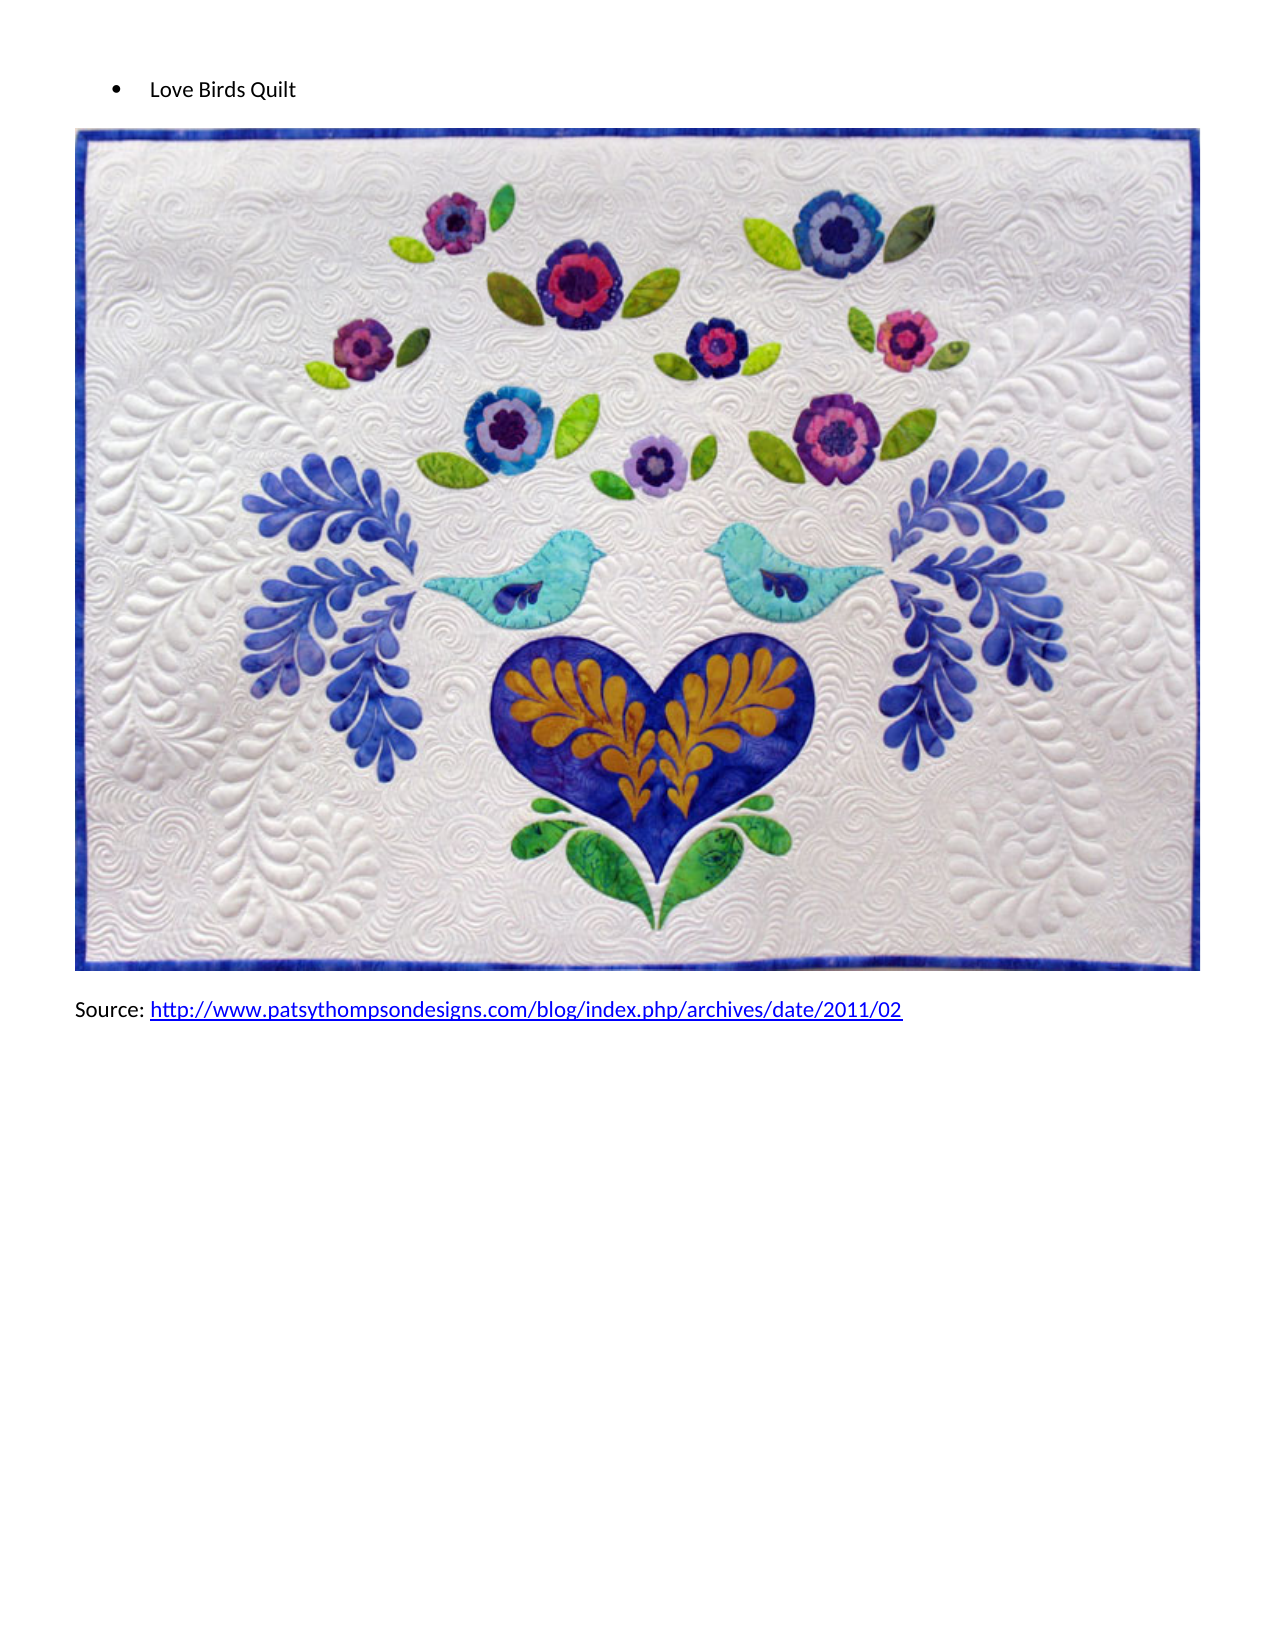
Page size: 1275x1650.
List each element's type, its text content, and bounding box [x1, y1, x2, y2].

text Source: http://www.patsythompsondesigns.com/blog/index.php/archives/date/2011/02 [75, 995, 1200, 1023]
picture [75, 128, 1200, 971]
list Love Birds Quilt [112, 75, 1200, 103]
